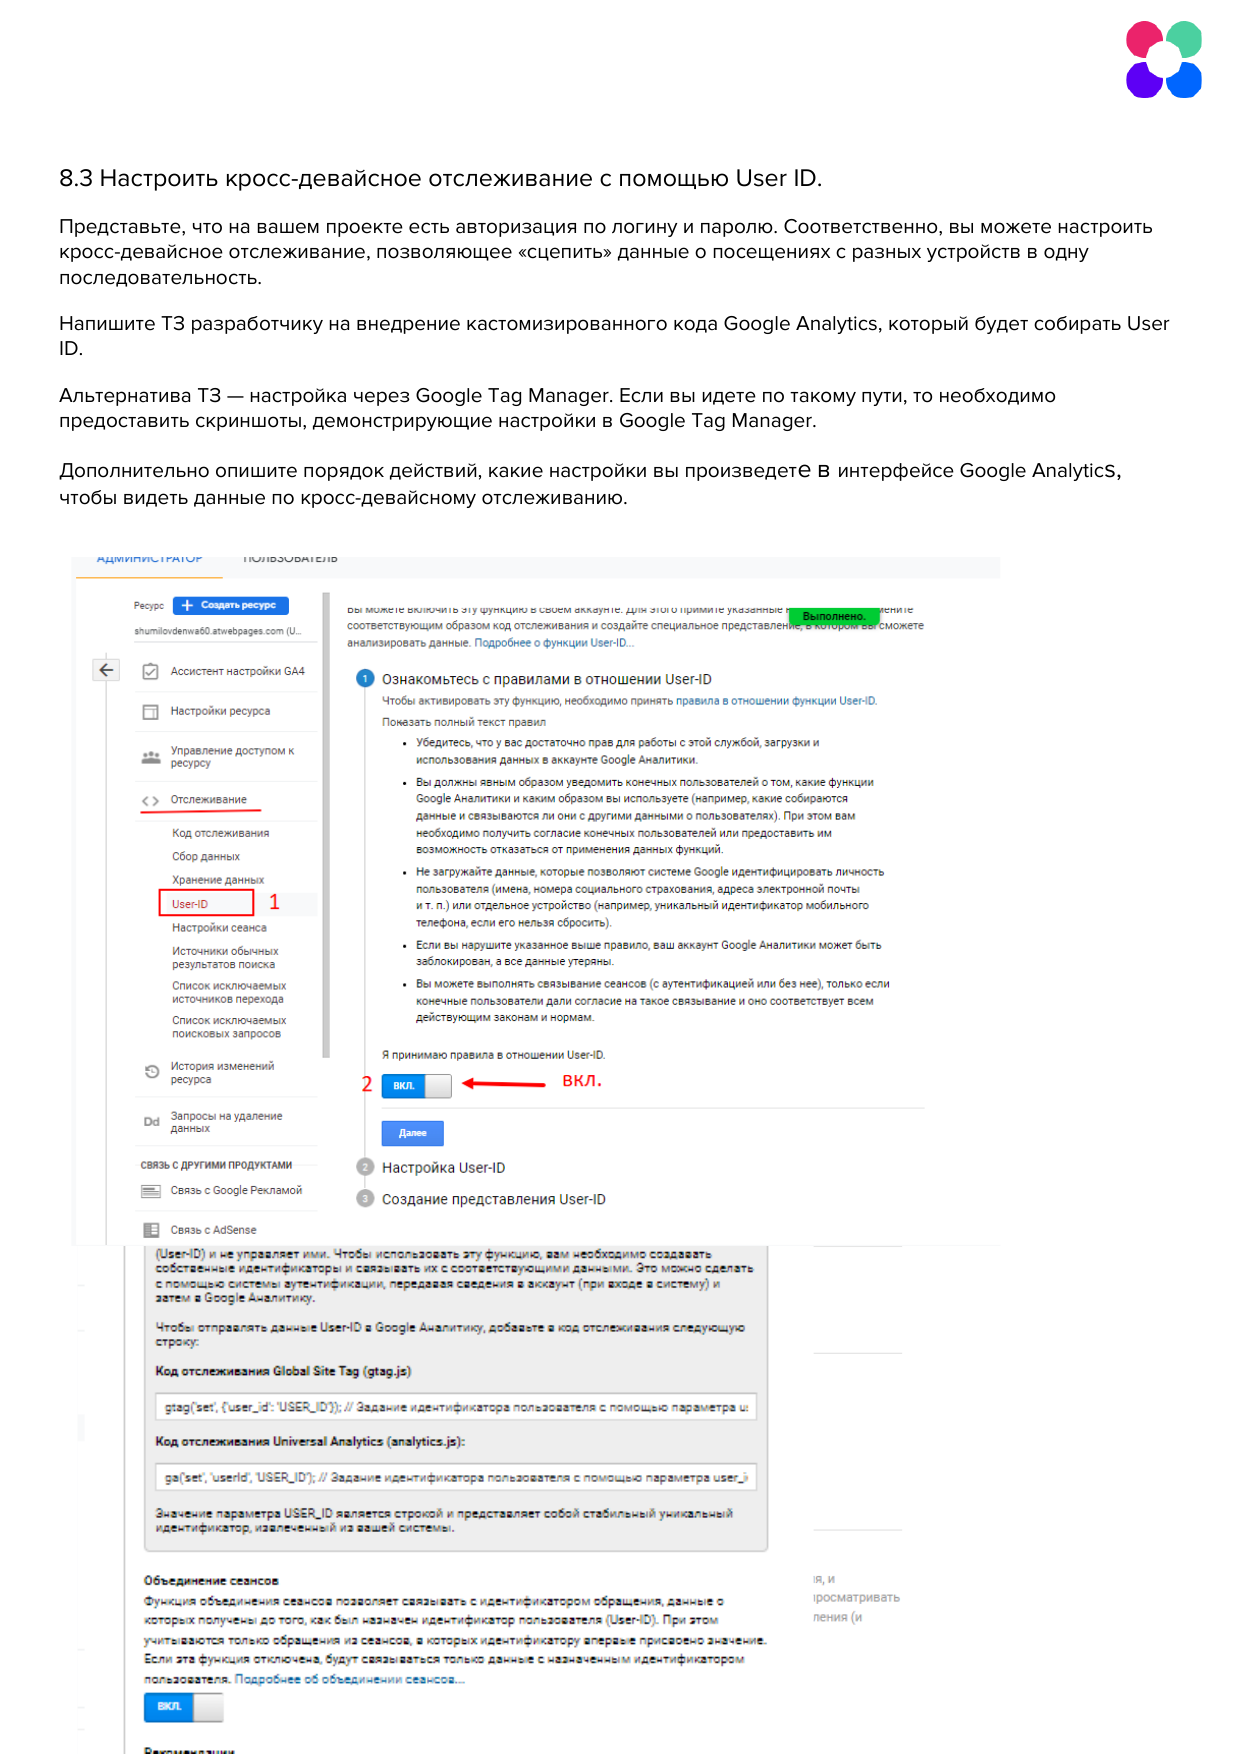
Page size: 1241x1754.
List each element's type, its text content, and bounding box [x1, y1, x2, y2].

picture [1126, 21, 1202, 98]
text Представьте, что на вашем проекте есть авторизация по логину и паролю. Соответственно, вы можете настроить кросс-девайсное отслеживание, позволяющее «сцепить» данные о посещениях с разных устройств в одну последовательность. [59, 214, 1181, 290]
picture [71, 557, 1035, 1754]
text Напишите ТЗ разработчику на внедрение кастомизированного кода Google Analytics, который будет собирать User ID. [59, 311, 1181, 362]
text 8.3 Настроить кросс-девайсное отслеживание с помощью User ID. [59, 163, 1181, 193]
text Дополнительно опишите порядок действий, какие настройки вы произведете в интерфейсе Google Analytics, чтобы видеть данные по кросс-девайсному отслеживанию. [59, 454, 1181, 510]
text Альтернатива ТЗ — настройка через Google Tag Manager. Если вы идете по такому пути, то необходимо предоставить скриншоты, демонстрирующие настройки в Google Tag Manager. [59, 383, 1181, 434]
